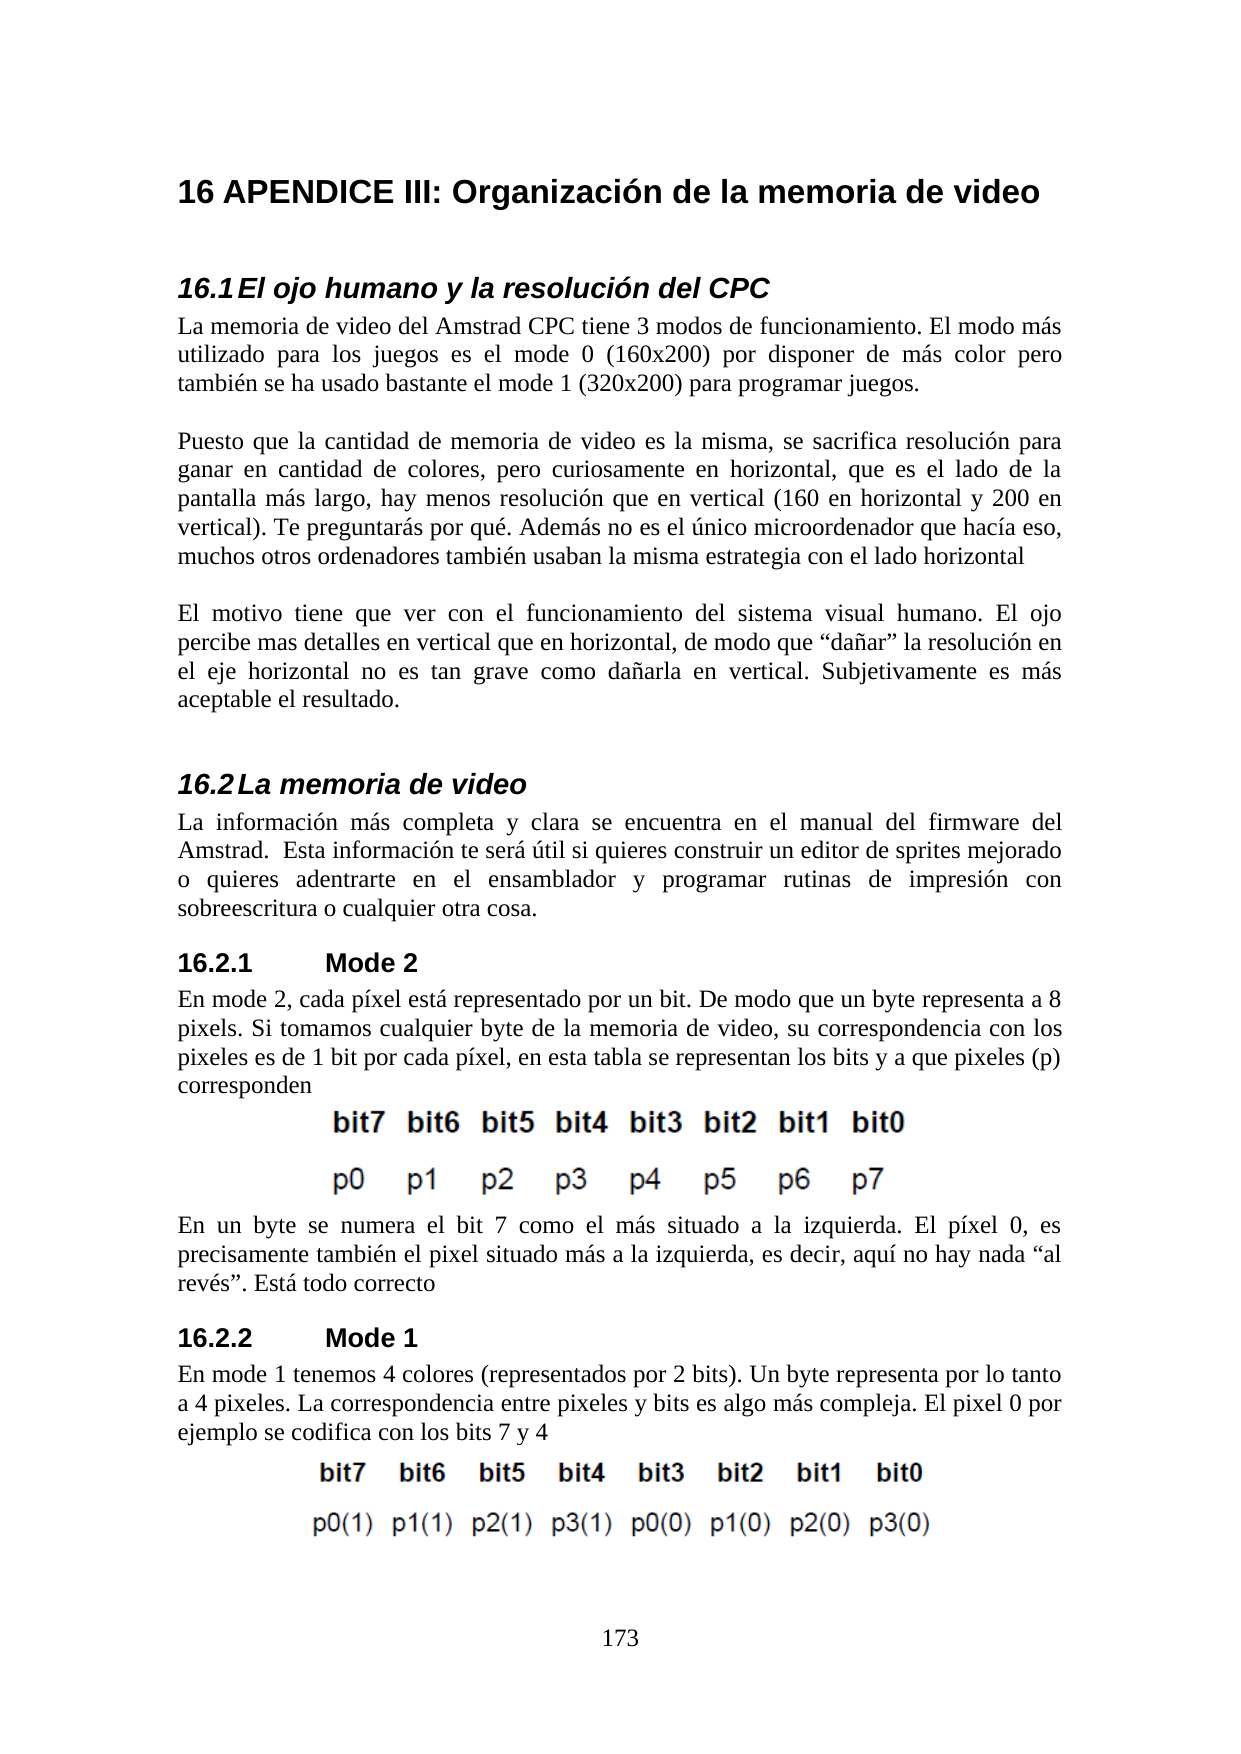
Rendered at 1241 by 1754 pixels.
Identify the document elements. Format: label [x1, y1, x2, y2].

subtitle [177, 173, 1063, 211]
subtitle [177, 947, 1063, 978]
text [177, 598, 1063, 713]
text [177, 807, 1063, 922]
picture [292, 1445, 948, 1547]
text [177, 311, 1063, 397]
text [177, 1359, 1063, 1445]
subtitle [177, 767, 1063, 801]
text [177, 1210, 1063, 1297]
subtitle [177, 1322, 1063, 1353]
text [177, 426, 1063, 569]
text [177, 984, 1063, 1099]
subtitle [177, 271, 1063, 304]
picture [320, 1099, 920, 1211]
